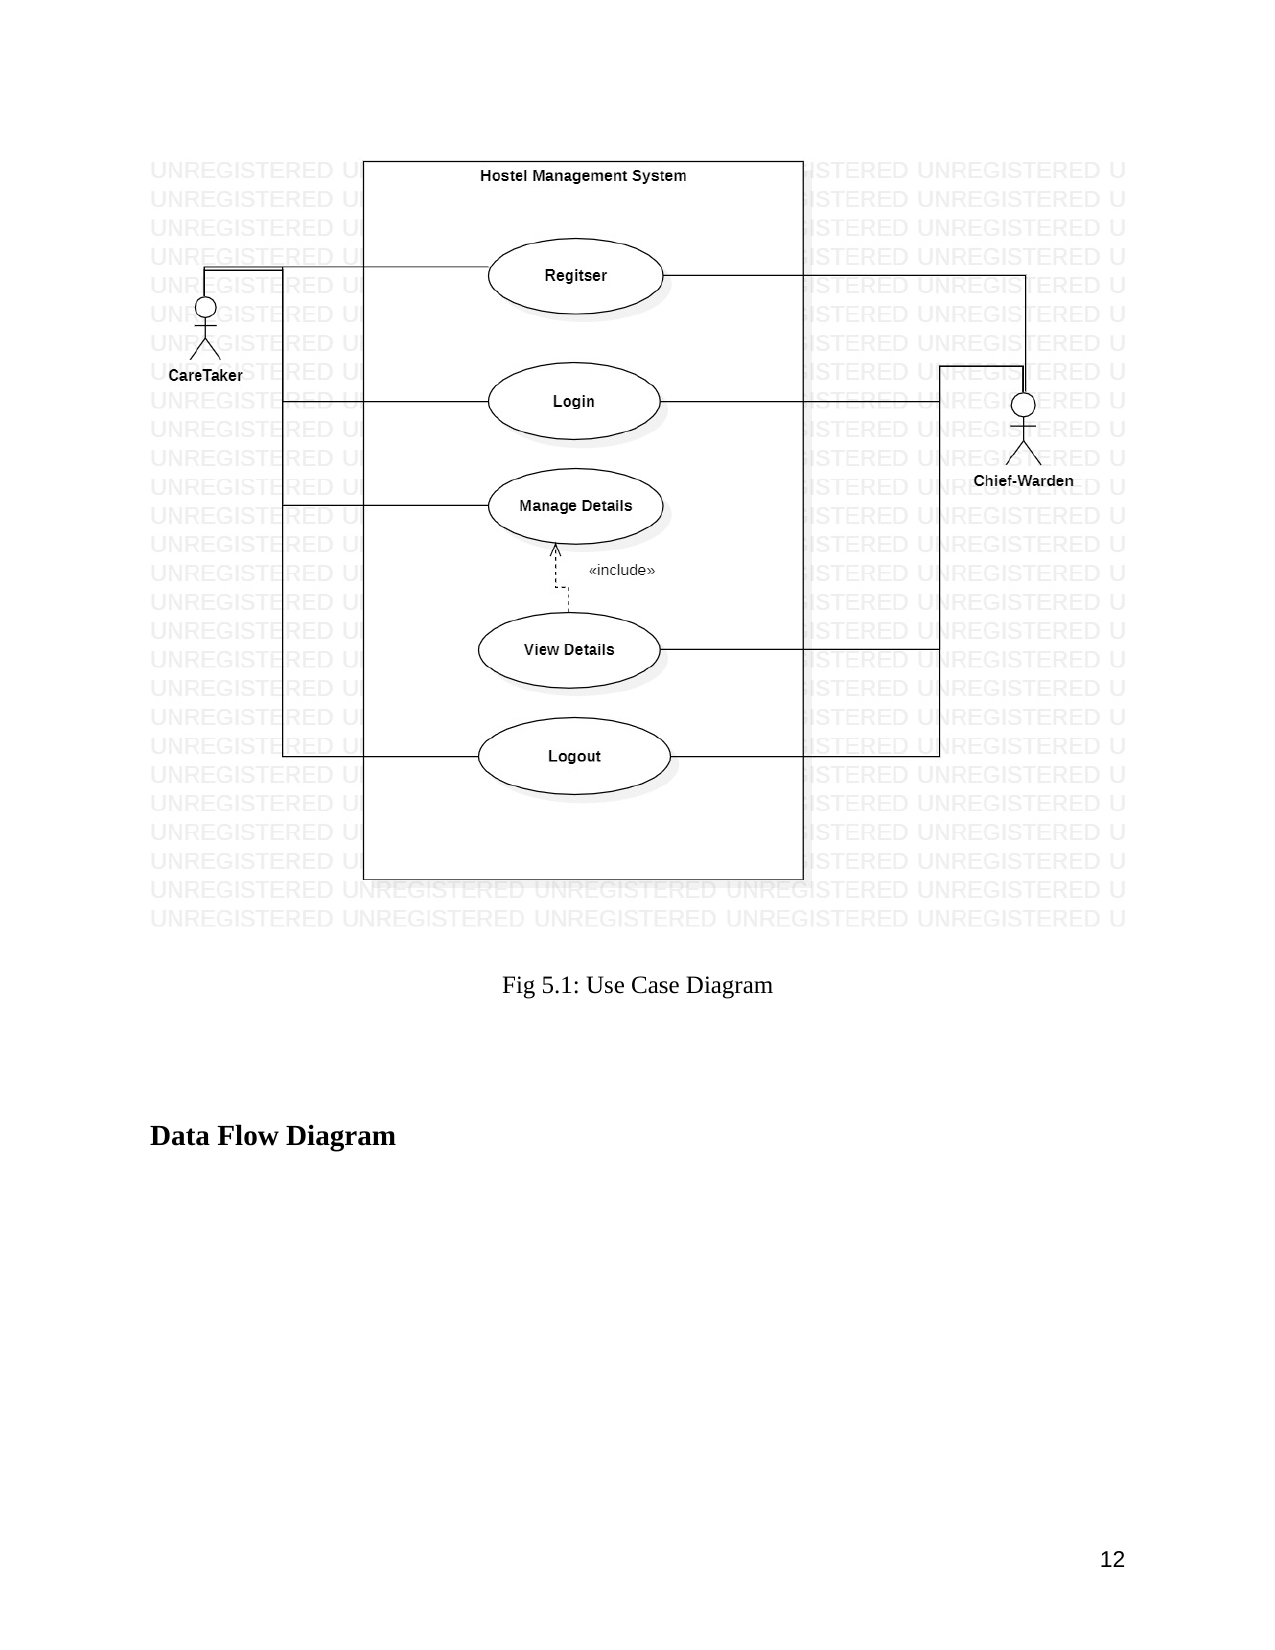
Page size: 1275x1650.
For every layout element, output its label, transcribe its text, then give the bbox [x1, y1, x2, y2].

text Fig 5.1: Use Case Diagram [150, 970, 1125, 999]
picture [150, 150, 1125, 927]
text Data Flow Diagram [150, 1118, 1125, 1152]
